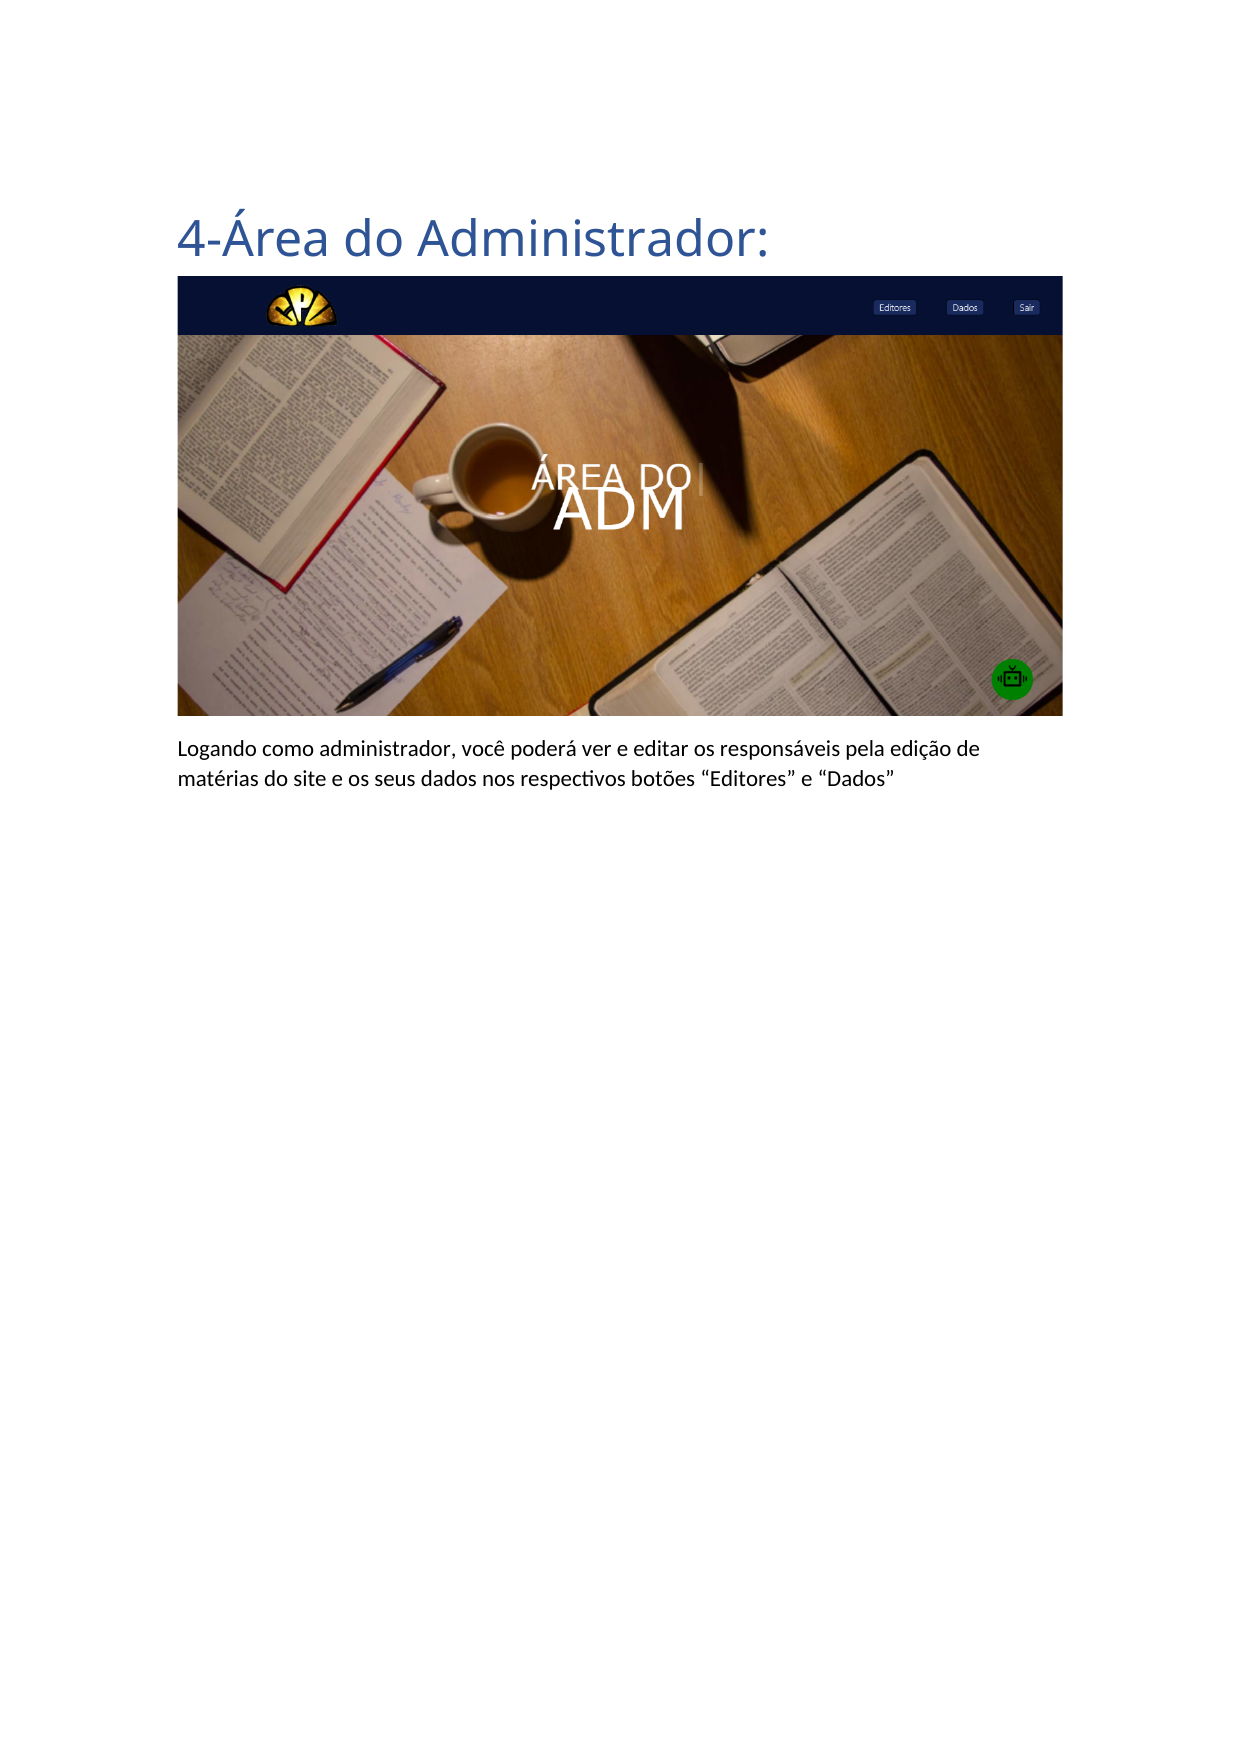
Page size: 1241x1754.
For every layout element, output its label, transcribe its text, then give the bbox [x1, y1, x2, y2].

picture [177, 276, 1063, 716]
text Logando como administrador, você poderá ver e editar os responsáveis pela edição de matérias do site e os seus dados nos respectivos botões “Editores” e “Dados” [177, 734, 1063, 792]
subtitle 4-Área do Administrador: [177, 203, 1063, 271]
